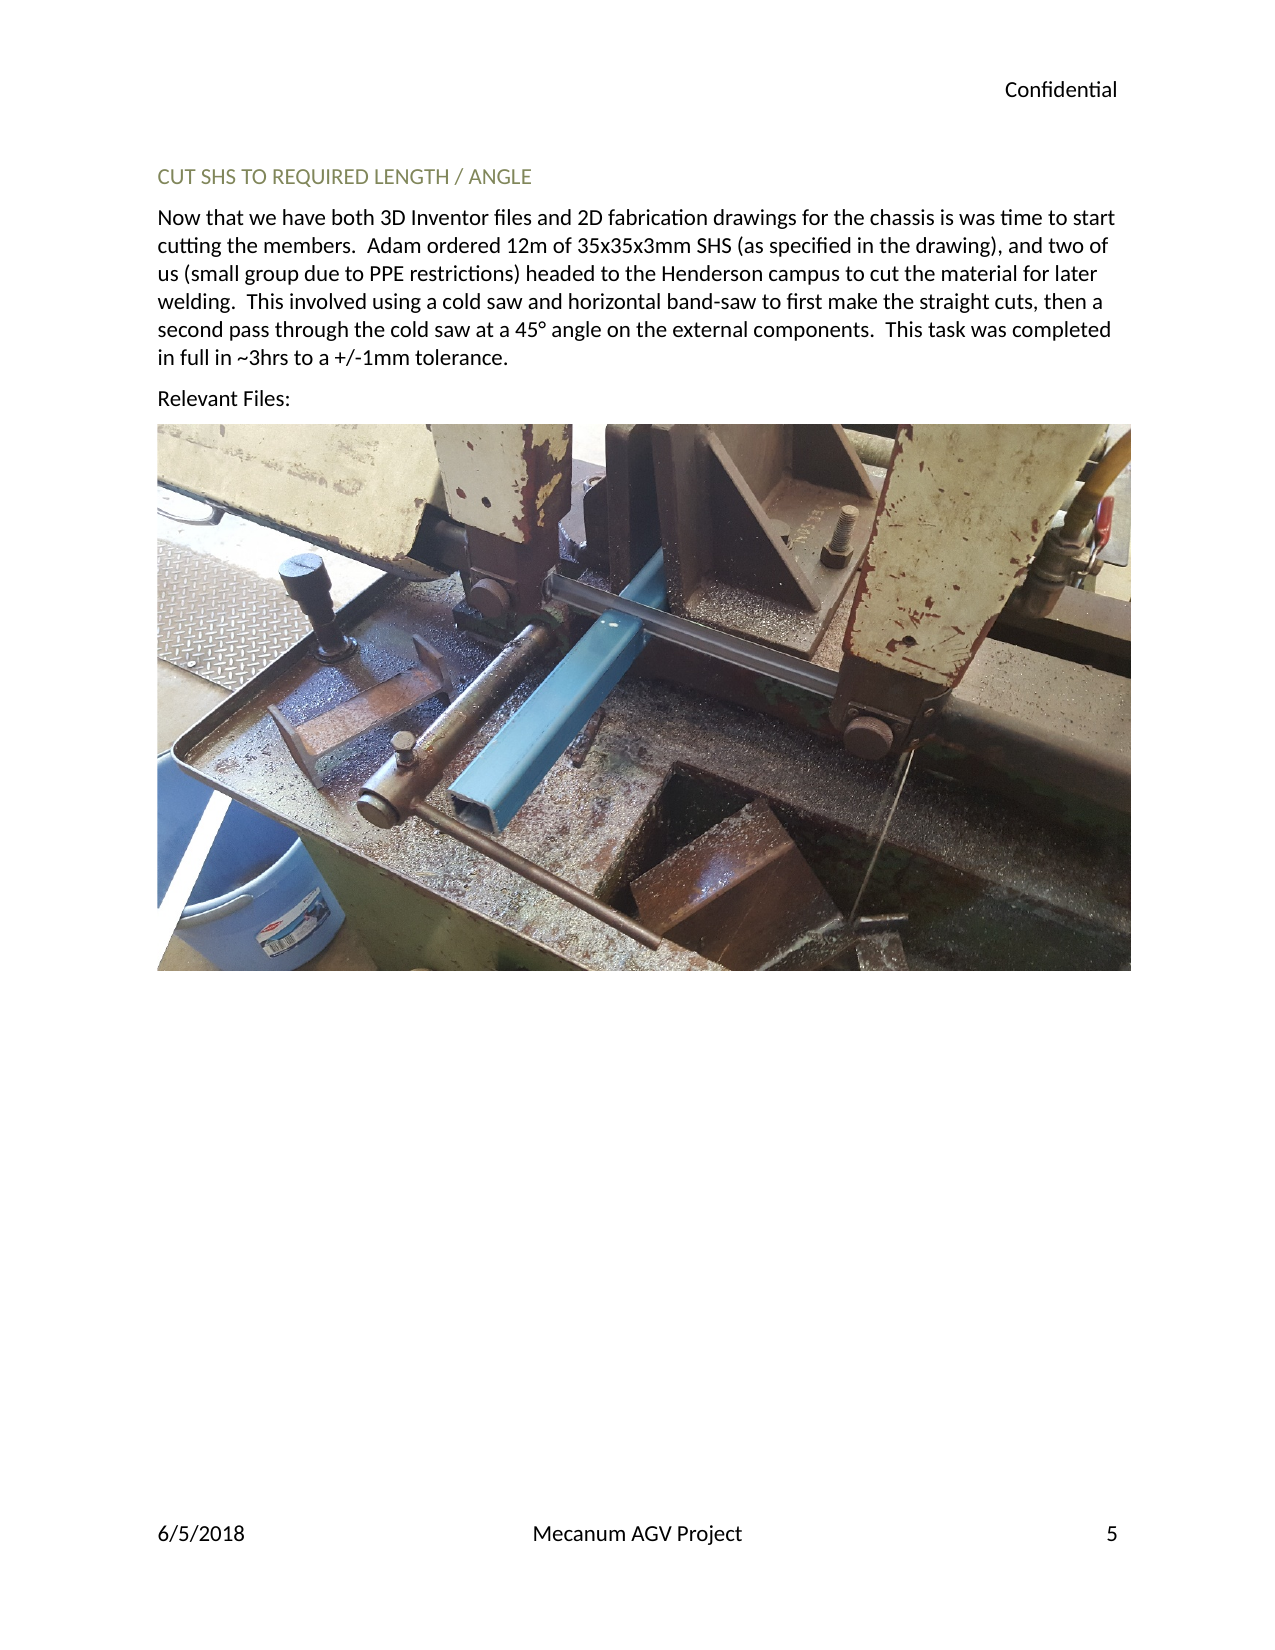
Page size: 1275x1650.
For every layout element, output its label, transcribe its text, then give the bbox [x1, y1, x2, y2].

picture [157, 424, 1131, 971]
subtitle Cut SHS To Required Length / Angle [157, 162, 1117, 191]
text Now that we have both 3D Inventor files and 2D fabrication drawings for the chassis is was time to start cutting the members. Adam ordered 12m of 35x35x3mm SHS (as specified in the drawing), and two of us (small group due to PPE restrictions) headed to the Henderson campus to cut the material for later welding. This involved using a cold saw and horizontal band-saw to first make the straight cuts, then a second pass through the cold saw at a 45° angle on the external components. This task was completed in full in ~3hrs to a +/-1mm tolerance. [157, 203, 1117, 371]
text Relevant Files: [157, 384, 1117, 412]
